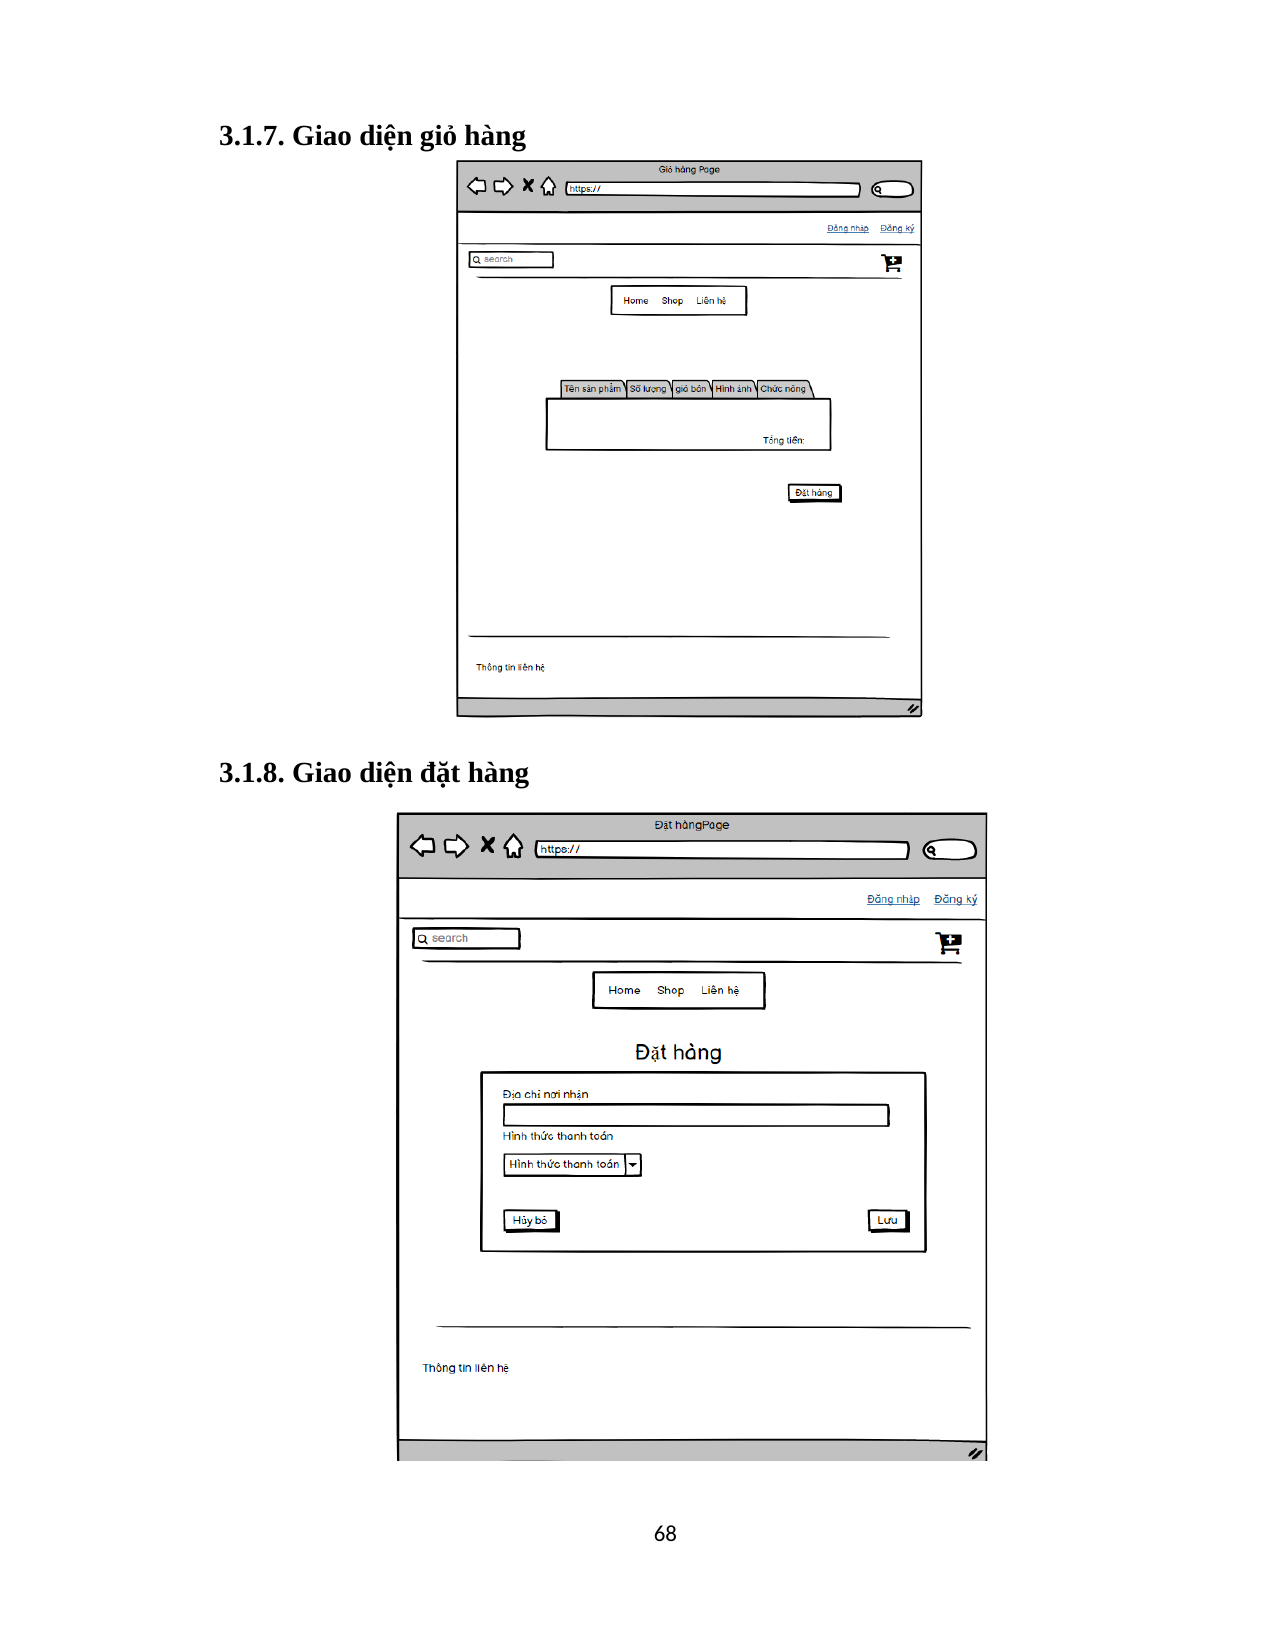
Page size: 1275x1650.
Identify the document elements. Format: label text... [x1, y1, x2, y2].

subtitle 3.1.8. Giao diện đặt hàng [219, 755, 1153, 789]
picture [439, 153, 933, 731]
picture [358, 790, 1014, 1461]
subtitle 3.1.7. Giao diện giỏ hàng [219, 118, 1153, 152]
